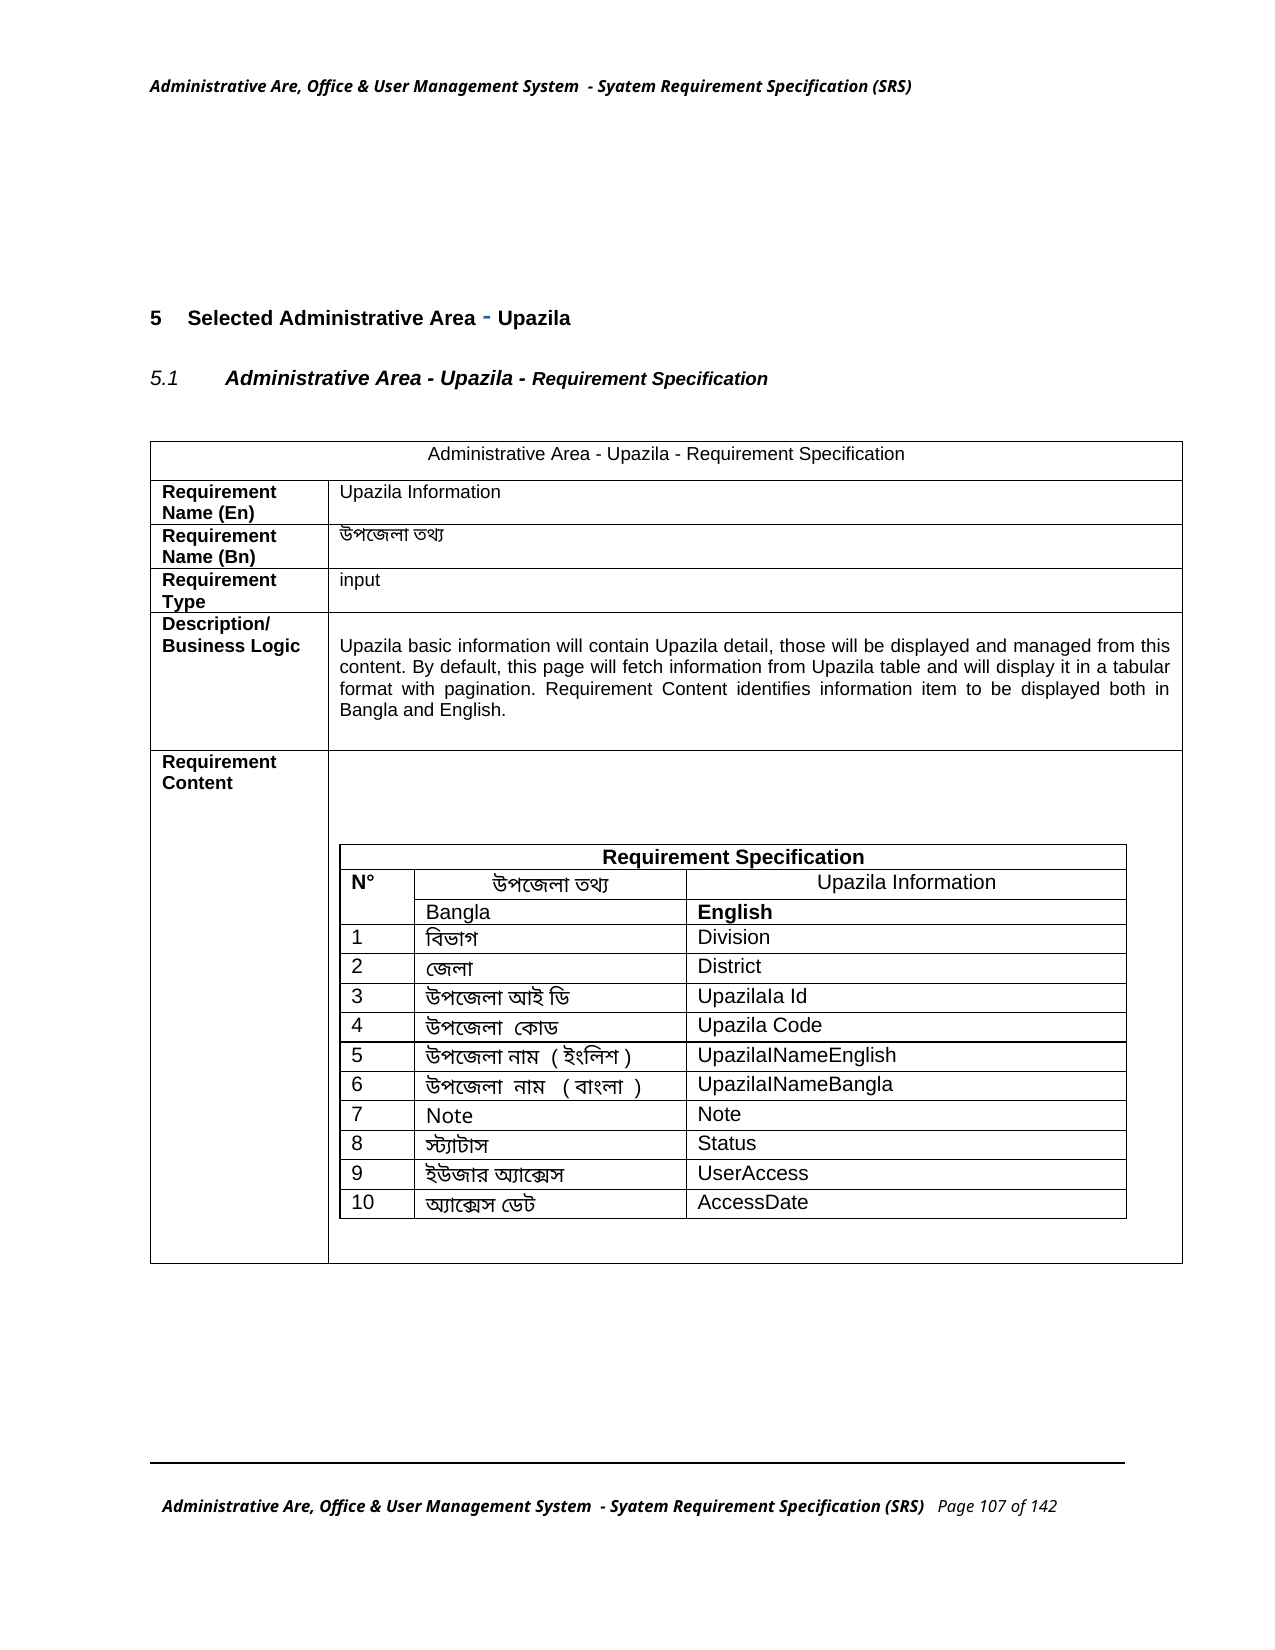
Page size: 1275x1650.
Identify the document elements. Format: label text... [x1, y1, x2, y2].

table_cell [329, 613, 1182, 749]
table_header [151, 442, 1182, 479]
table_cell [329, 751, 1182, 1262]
subtitle Administrative Area - Upazila - Requirement Specification [150, 366, 1125, 390]
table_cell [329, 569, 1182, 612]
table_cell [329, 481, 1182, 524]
subtitle Selected Administrative Area - Upazila [150, 299, 1125, 333]
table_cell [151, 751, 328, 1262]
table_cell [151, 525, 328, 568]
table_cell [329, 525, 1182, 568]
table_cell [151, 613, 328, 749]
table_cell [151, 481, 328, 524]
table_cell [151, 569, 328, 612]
